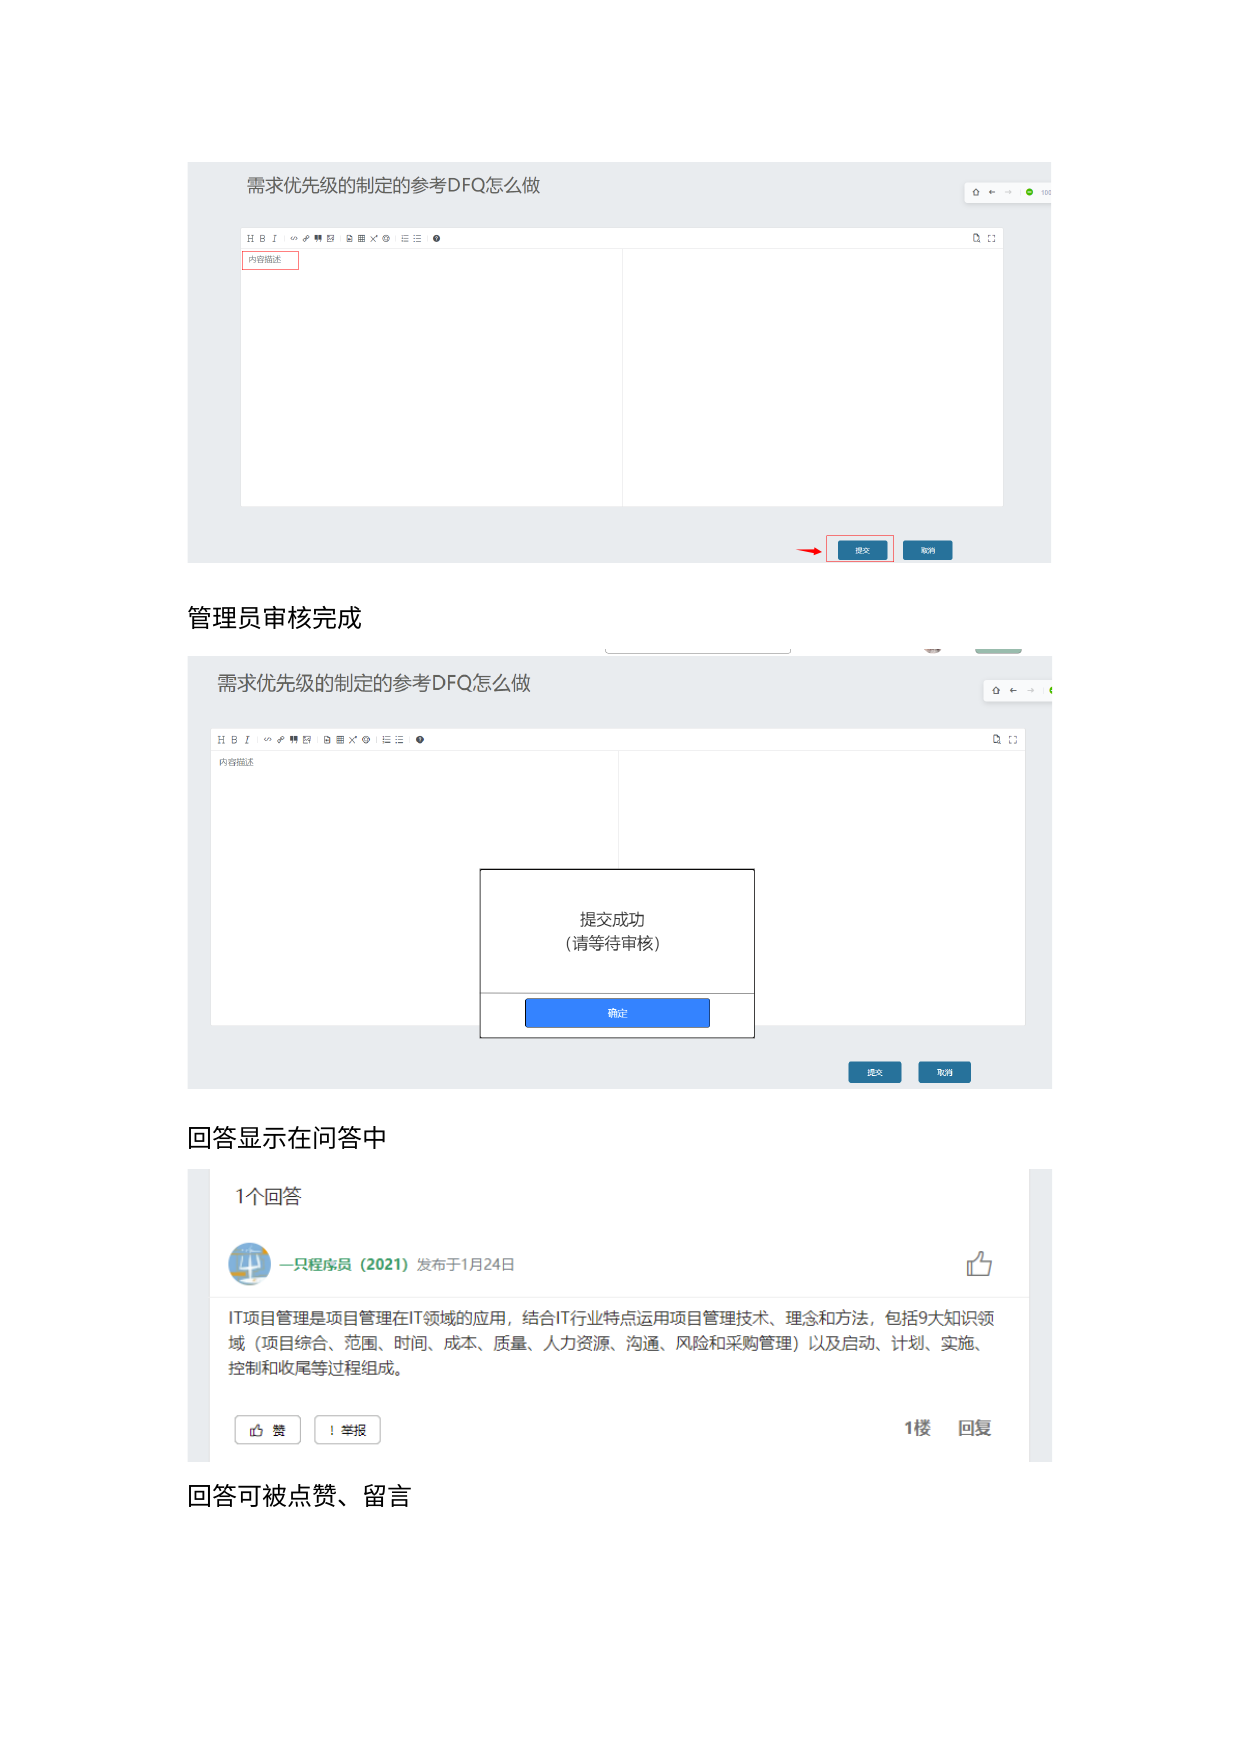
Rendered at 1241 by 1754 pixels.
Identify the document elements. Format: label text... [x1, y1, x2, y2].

picture [187, 162, 1052, 563]
picture [187, 1169, 1053, 1462]
text 管理员审核完成 [187, 584, 1053, 649]
text 回答可被点赞、留言 [187, 1462, 1053, 1527]
picture [187, 649, 1053, 1089]
text 回答显示在问答中 [187, 1104, 1053, 1169]
